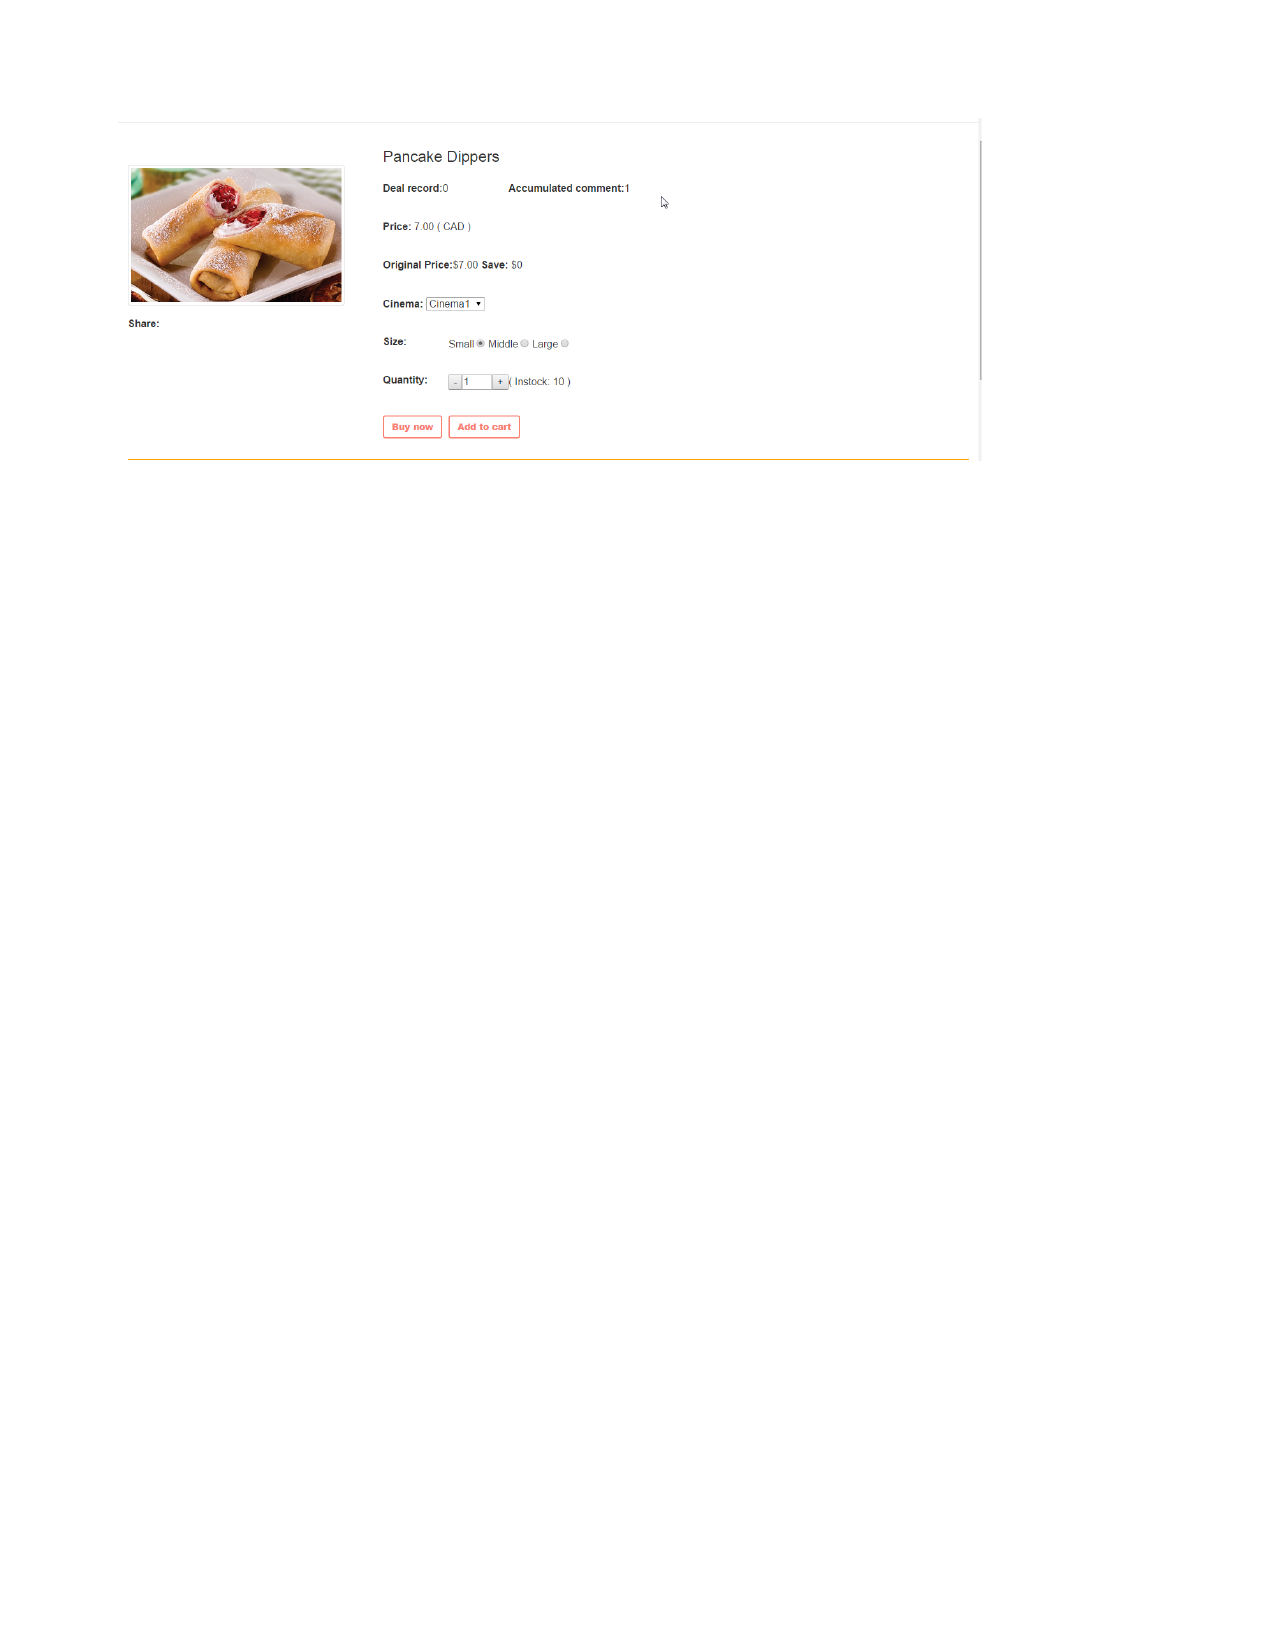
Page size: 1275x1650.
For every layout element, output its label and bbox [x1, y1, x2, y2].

picture [118, 118, 982, 461]
